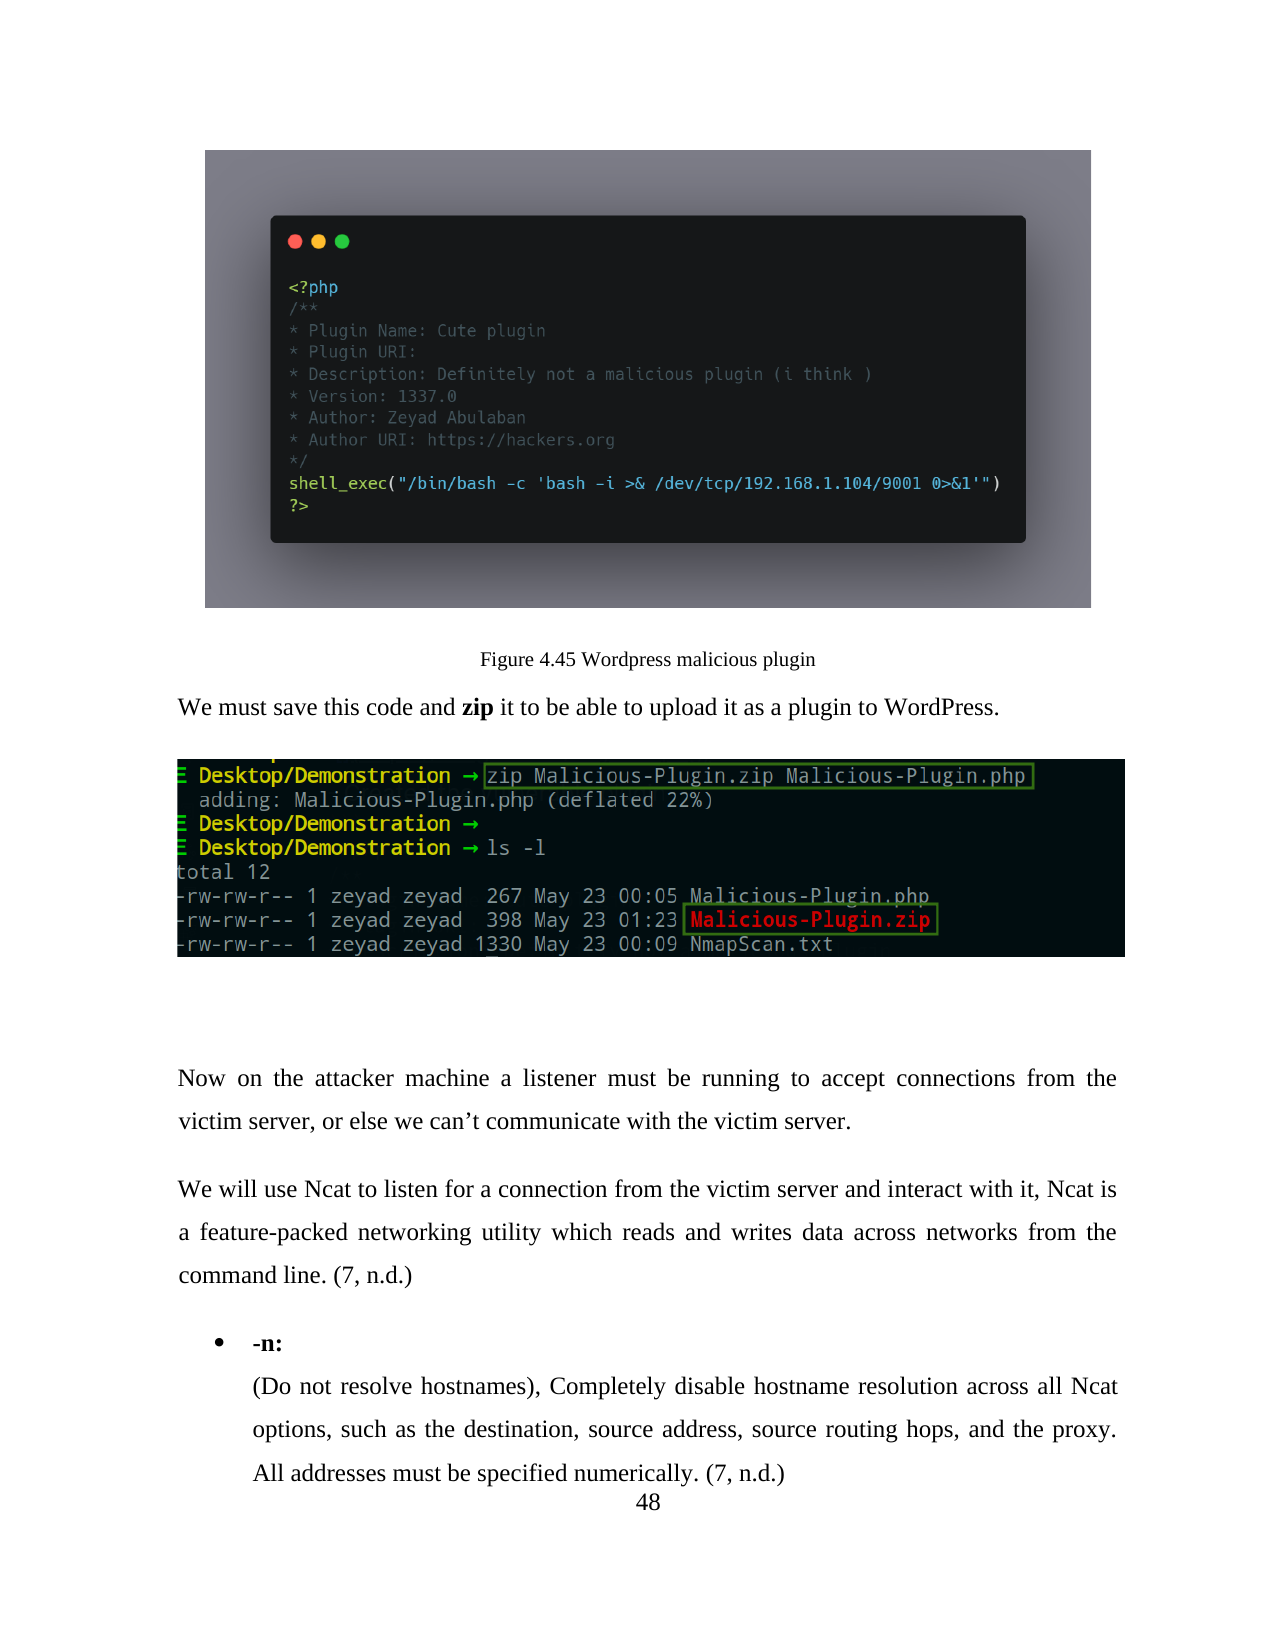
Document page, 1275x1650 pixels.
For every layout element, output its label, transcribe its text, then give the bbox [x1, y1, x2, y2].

picture [204, 150, 1092, 608]
text We will use Ncat to listen for a connection from the victim server and interact with it, Ncat is a feature-packed networking utility which reads and writes data across networks from the command line. [177, 1174, 1118, 1289]
list -n: (Do not resolve hostnames), Completely disable hostname resolution across all Ncat options, such as the destination, source address, source routing hops, and the proxy. All addresses must be specified numerically. [215, 1328, 1118, 1486]
picture [177, 759, 1125, 957]
text Now on the attacker machine a listener must be running to accept connections from the victim server, or else we can’t communicate with the victim server. [177, 1063, 1118, 1135]
text We must save this code and zip it to be able to upload it as a plugin to WordPress. [177, 692, 1118, 721]
